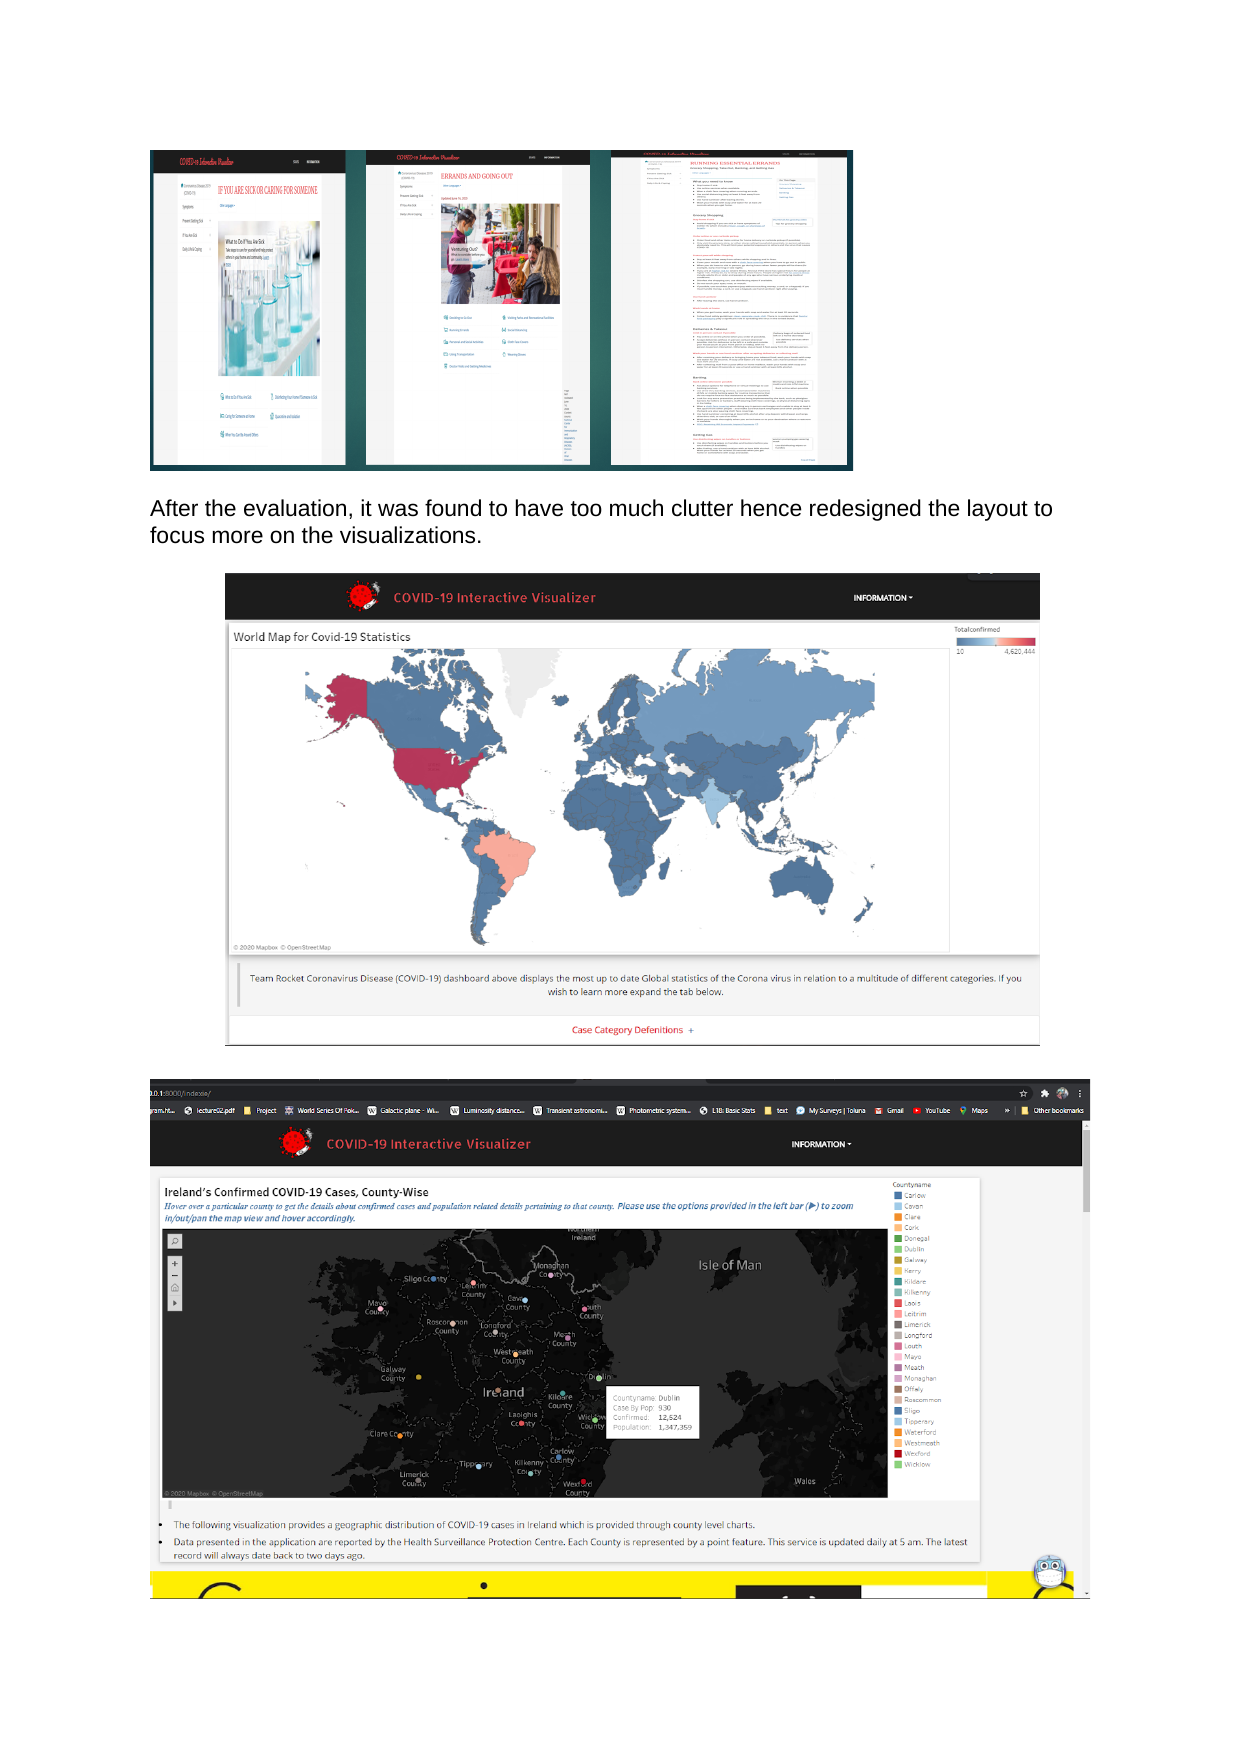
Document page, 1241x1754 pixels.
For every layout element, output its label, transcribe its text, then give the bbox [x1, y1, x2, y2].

picture [150, 150, 854, 471]
picture [150, 1079, 1091, 1599]
picture [225, 573, 1040, 1046]
text After the evaluation, it was found to have too much clutter hence redesigned the layout to focus more on the visualizations. [150, 495, 1090, 548]
